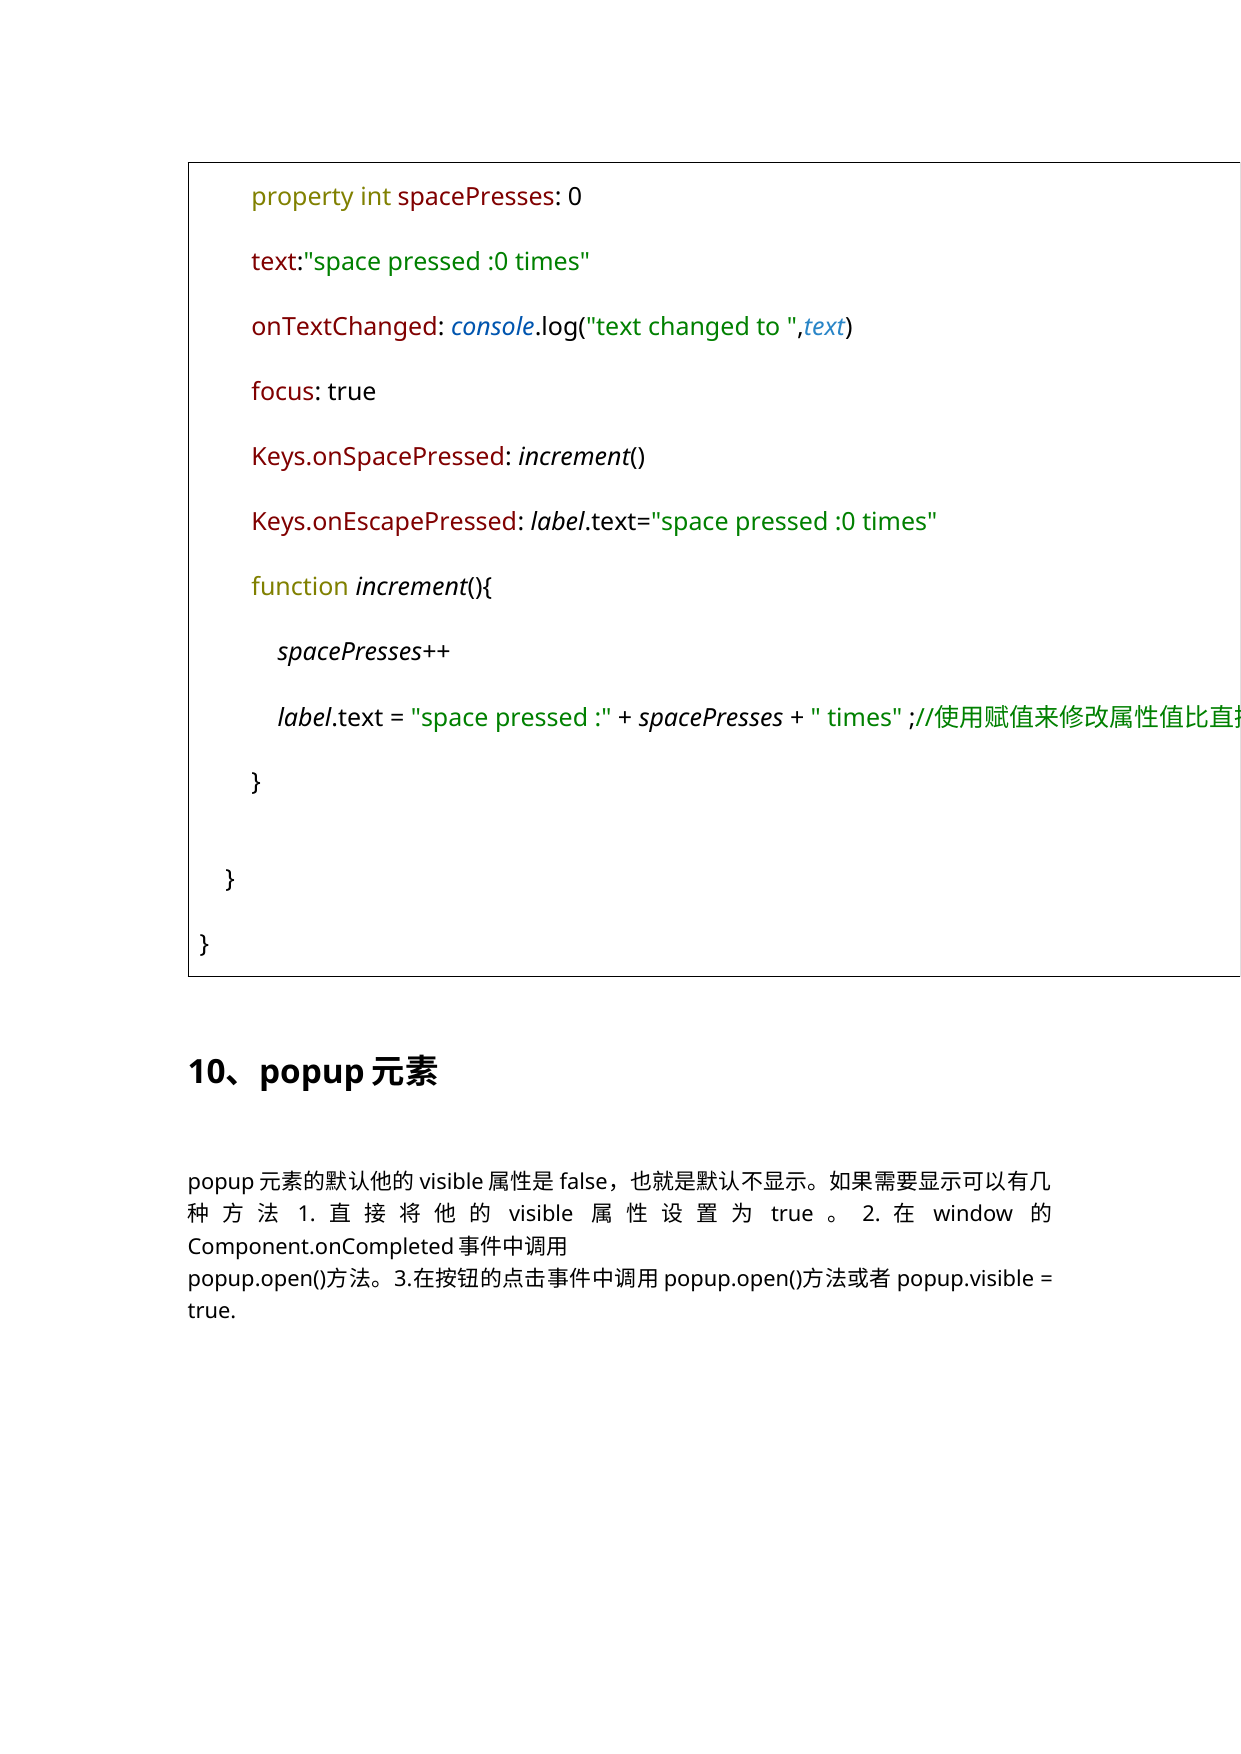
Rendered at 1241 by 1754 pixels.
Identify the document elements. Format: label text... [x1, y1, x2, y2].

subtitle 10、popup元素 [187, 1036, 1053, 1101]
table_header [189, 163, 1240, 976]
text popup.open()方法。3.在按钮的点击事件中调用popup.open()方法或者popup.visible = true. [187, 1261, 1053, 1326]
text popup元素的默认他的visible属性是false，也就是默认不显示。如果需要显示可以有几种方法1.直接将他的visible属性设置为true。2.在window的Component.onCompleted事件中调用 [187, 1163, 1053, 1261]
